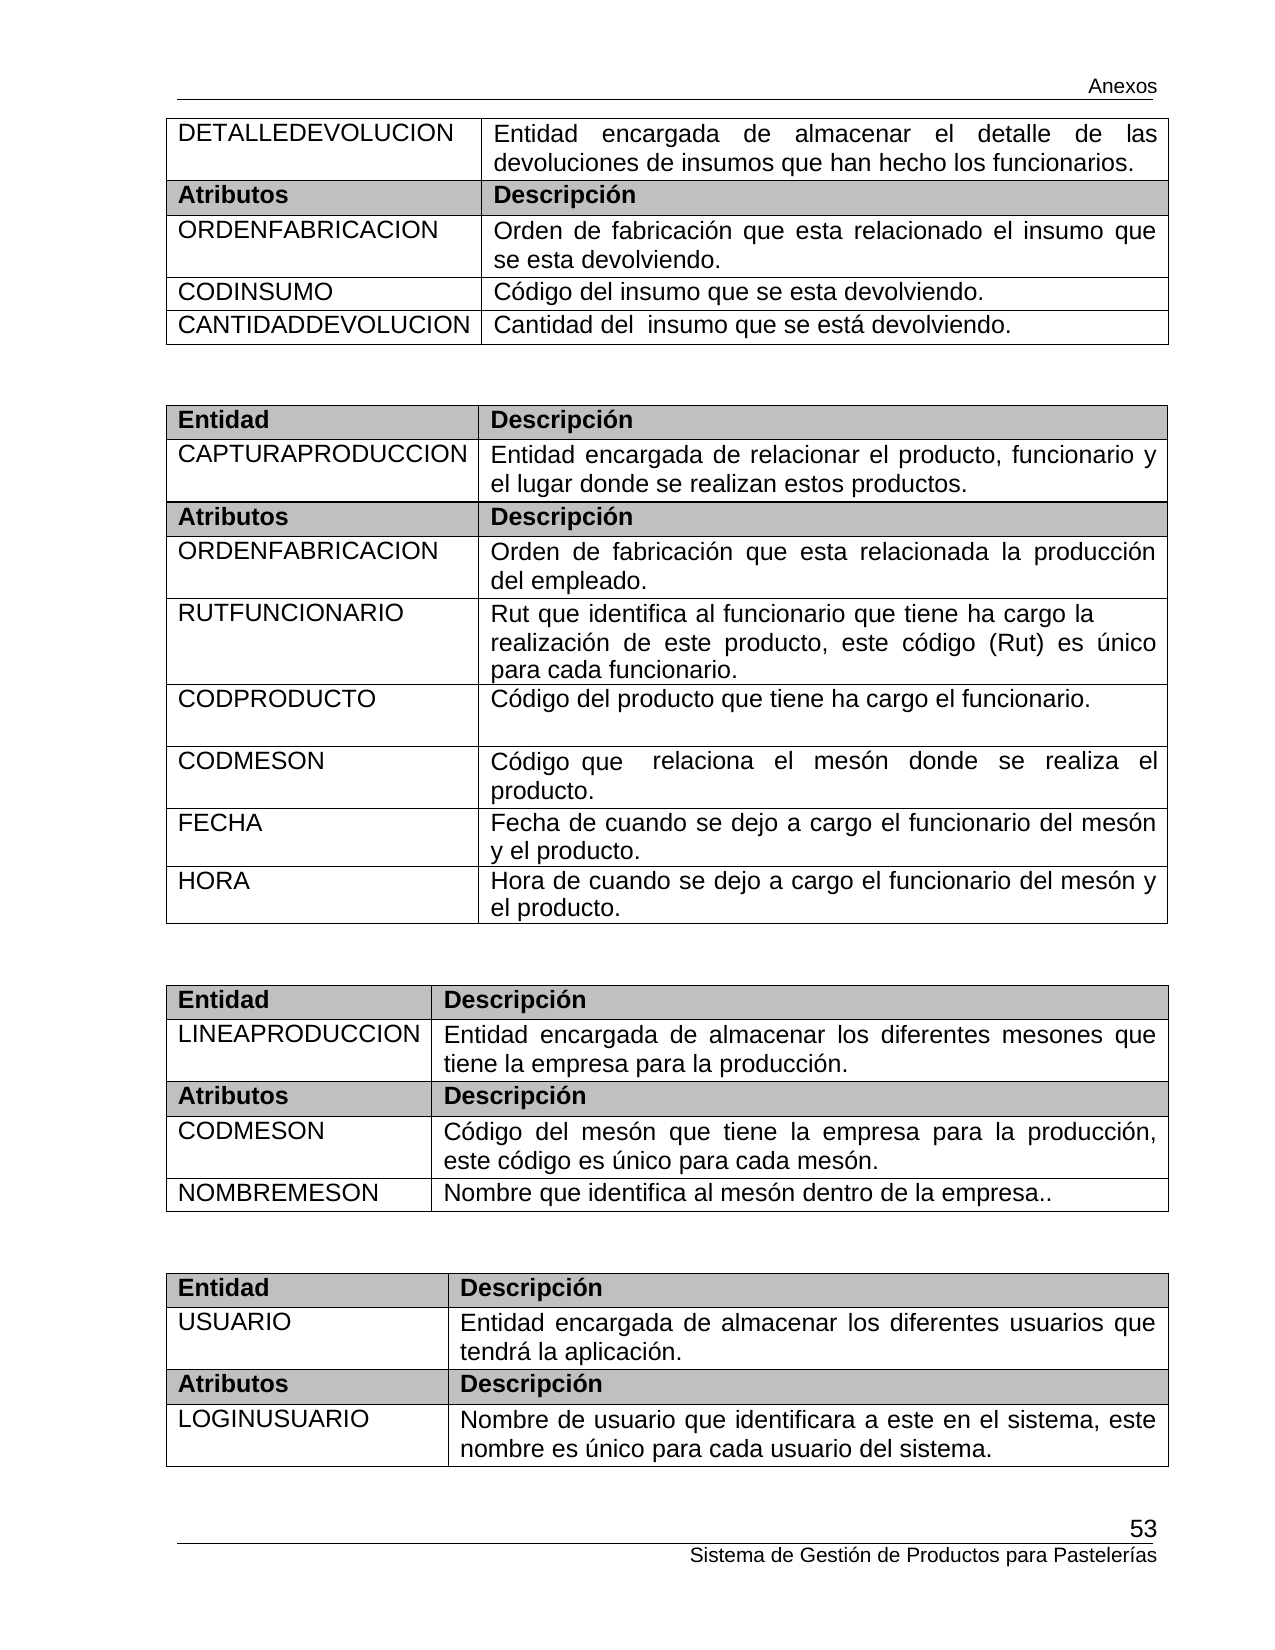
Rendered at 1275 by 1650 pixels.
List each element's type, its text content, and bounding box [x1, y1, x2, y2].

table_cell Código del mesón que tiene la empresa para la producción, este código es único para cada mesón. [432, 1117, 1168, 1178]
table_cell Orden de fabricación que esta relacionado el insumo que se esta devolviendo. [482, 216, 1168, 277]
table_cell Rut que identifica al funcionario que tiene ha cargo la realización de este producto, este código (Rut) es único para cada funcionario. [479, 599, 1167, 684]
table_cell Atributos [167, 1082, 431, 1116]
table_header Entidad [167, 986, 431, 1019]
table_cell Entidad encargada de relacionar el producto, funcionario y el lugar donde se realizan estos productos. [479, 440, 1167, 501]
table_cell NOMBREMESON [167, 1179, 431, 1211]
table_header Entidad encargada de almacenar el detalle de las devoluciones de insumos que han hecho los funcionarios. [482, 119, 1168, 180]
table_cell RUTFUNCIONARIO [167, 599, 478, 684]
table_cell CODINSUMO [167, 278, 481, 310]
table_cell ORDENFABRICACION [167, 537, 478, 598]
table_cell Nombre que identifica al mesón dentro de la empresa.. [432, 1179, 1168, 1211]
table_cell relaciona [641, 747, 763, 808]
table_cell Código del producto que tiene ha cargo el funcionario. [479, 685, 1167, 746]
table_cell CODMESON [167, 1117, 431, 1178]
table_cell CAPTURAPRODUCCION [167, 440, 478, 501]
table_cell HORA [167, 867, 478, 923]
table_cell el [1127, 747, 1167, 808]
table_header DETALLEDEVOLUCION [167, 119, 481, 180]
table_cell Descripción [449, 1370, 1168, 1404]
table_cell CANTIDADDEVOLUCION [167, 311, 481, 344]
table_cell Atributos [167, 1370, 448, 1404]
table_cell Entidad encargada de almacenar los diferentes mesones que tiene la empresa para la producción. [432, 1020, 1168, 1081]
table_cell FECHA [167, 809, 478, 866]
table_header Descripción [449, 1274, 1168, 1307]
table_header Descripción [479, 406, 1167, 439]
table_cell Código que producto. [479, 747, 641, 808]
table_cell USUARIO [167, 1308, 448, 1369]
table_cell realiza [1034, 747, 1127, 808]
table_cell ORDENFABRICACION [167, 216, 481, 277]
table_cell donde [897, 747, 987, 808]
table_cell mesón [802, 747, 897, 808]
table_cell Orden de fabricación que esta relacionada la producción del empleado. [479, 537, 1167, 598]
table_cell Cantidad del insumo que se está devolviendo. [482, 311, 1168, 344]
table_cell LOGINUSUARIO [167, 1405, 448, 1466]
table_header Descripción [432, 986, 1168, 1019]
table_cell Entidad encargada de almacenar los diferentes usuarios que tendrá la aplicación. [449, 1308, 1168, 1369]
table_cell Hora de cuando se dejo a cargo el funcionario del mesón y el producto. [479, 867, 1167, 923]
table_cell se [987, 747, 1034, 808]
table_cell Código del insumo que se esta devolviendo. [482, 278, 1168, 310]
table_cell LINEAPRODUCCION [167, 1020, 431, 1081]
table_cell Atributos [167, 181, 481, 215]
table_header Entidad [167, 406, 478, 439]
table_cell Atributos [167, 503, 478, 536]
table_cell Nombre de usuario que identificara a este en el sistema, este nombre es único para cada usuario del sistema. [449, 1405, 1168, 1466]
table_cell CODMESON [167, 747, 478, 808]
table_cell CODPRODUCTO [167, 685, 478, 746]
table_cell Fecha de cuando se dejo a cargo el funcionario del mesón y el producto. [479, 809, 1167, 866]
table_cell Descripción [432, 1082, 1168, 1116]
table_cell Descripción [479, 503, 1167, 536]
table_cell Descripción [482, 181, 1168, 215]
table_cell el [763, 747, 802, 808]
table_header Entidad [167, 1274, 448, 1307]
